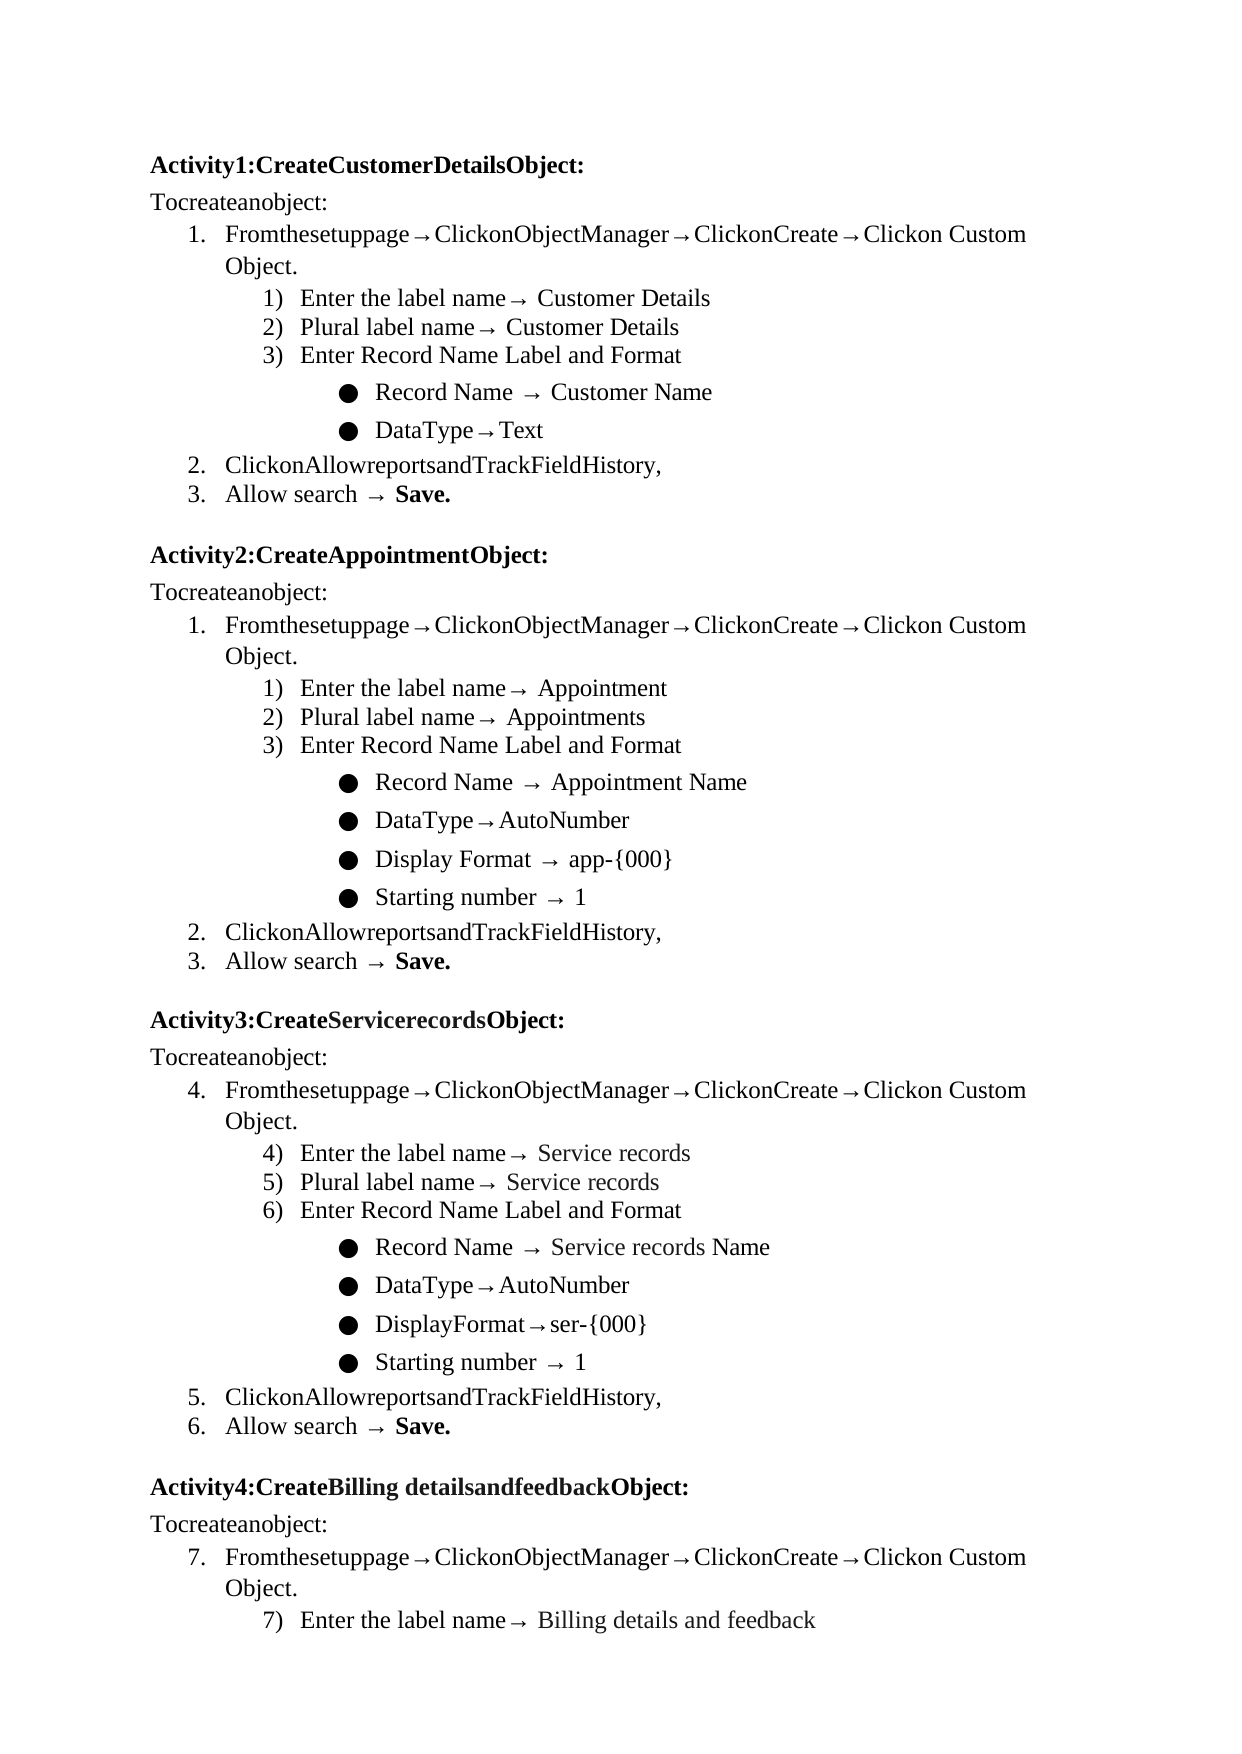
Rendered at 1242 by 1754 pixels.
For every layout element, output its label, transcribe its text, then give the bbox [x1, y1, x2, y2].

text Tocreateanobject: [150, 577, 1179, 606]
list Display Format → app-{000} [337, 841, 1179, 874]
text Tocreateanobject: [150, 1509, 1179, 1538]
list Allow search → Save. [187, 479, 1179, 508]
list Enter Record Name Label and Format [262, 1195, 1179, 1224]
text Tocreateanobject: [150, 1042, 1179, 1071]
subtitle Activity1:CreateCustomerDetailsObject: [150, 150, 1179, 179]
subtitle Activity2:CreateAppointmentObject: [150, 540, 1179, 569]
list DataType→Text [337, 412, 1179, 446]
list Starting number → 1 [337, 1344, 1179, 1378]
list Fromthesetuppage→ClickonObjectManager→ClickonCreate→Clickon Custom Object. [187, 610, 1037, 670]
list ClickonAllowreportsandTrackFieldHistory, [187, 450, 1179, 479]
list Plural label name→ Customer Details [262, 312, 1179, 340]
text Tocreateanobject: [150, 187, 1179, 216]
list Record Name → Customer Name [337, 373, 1179, 407]
list Fromthesetuppage→ClickonObjectManager→ClickonCreate→Clickon Custom Object. [187, 219, 1037, 280]
subtitle Activity4:CreateBilling detailsandfeedbackObject: [150, 1472, 1179, 1501]
list DisplayFormat→ser-{000} [337, 1305, 1179, 1339]
list Allow search → Save. [187, 946, 1179, 975]
list Allow search → Save. [187, 1411, 1179, 1439]
list Record Name → Service records Name [337, 1228, 1179, 1262]
list DataType→AutoNumber [337, 1267, 1179, 1301]
list Record Name → Appointment Name [337, 764, 1179, 798]
list Starting number → 1 [337, 879, 1179, 913]
list Enter Record Name Label and Format [262, 731, 1179, 759]
subtitle Activity3:CreateServicerecordsObject: [150, 1005, 1179, 1034]
list Fromthesetuppage→ClickonObjectManager→ClickonCreate→Clickon Custom Object. [187, 1075, 1037, 1135]
list Enter the label name→ Appointment [262, 673, 1179, 702]
list Enter the label name→ Service records [262, 1138, 1179, 1167]
list Enter the label name→ Billing details and feedback [262, 1605, 1179, 1634]
list Fromthesetuppage→ClickonObjectManager→ClickonCreate→Clickon Custom Object. [187, 1542, 1037, 1602]
list Enter the label name→ Customer Details [262, 283, 1179, 312]
list ClickonAllowreportsandTrackFieldHistory, [187, 917, 1179, 946]
list ClickonAllowreportsandTrackFieldHistory, [187, 1382, 1179, 1411]
list DataType→AutoNumber [337, 802, 1179, 836]
list Enter Record Name Label and Format [262, 340, 1179, 369]
list Plural label name→ Service records [262, 1167, 1179, 1195]
list Plural label name→ Appointments [262, 702, 1179, 731]
